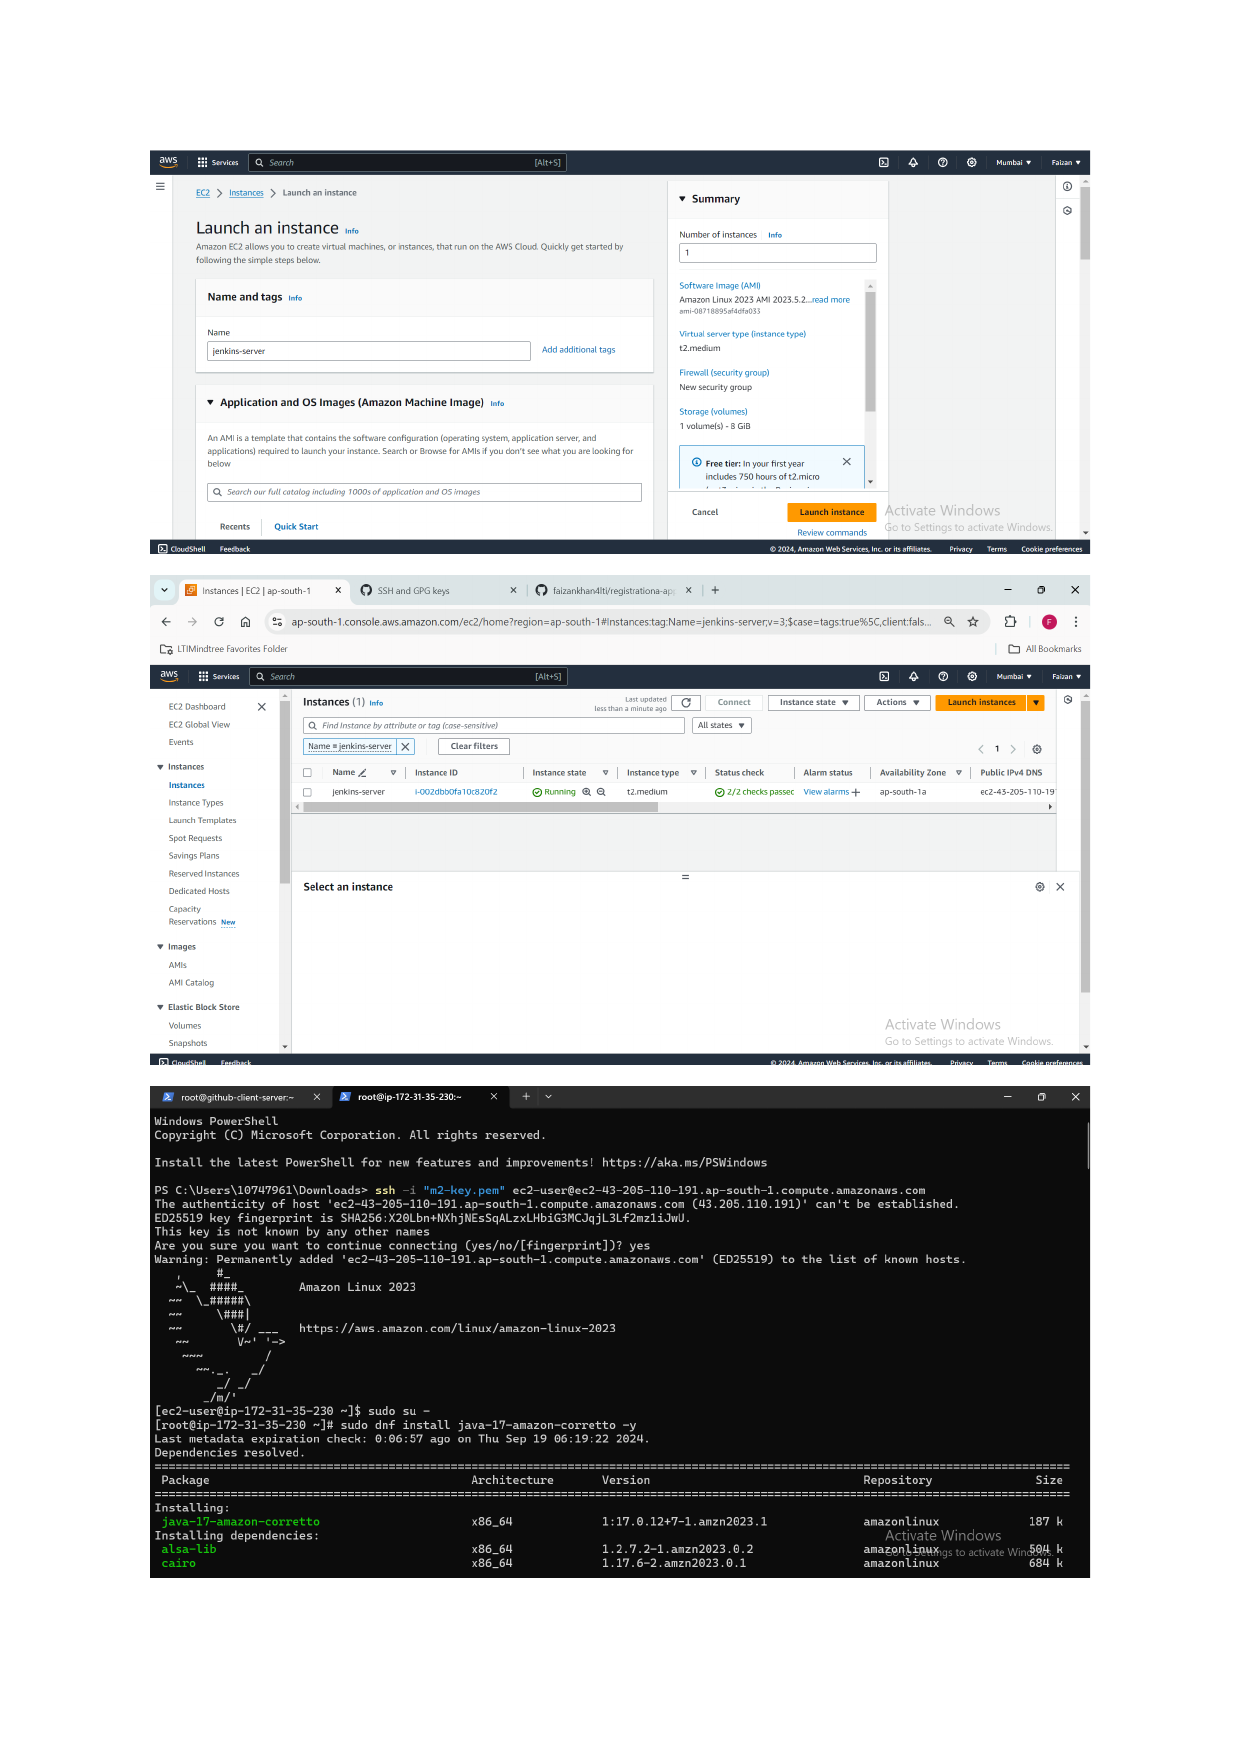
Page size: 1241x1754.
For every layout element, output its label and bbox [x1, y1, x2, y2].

picture [150, 575, 1091, 1065]
picture [150, 150, 1091, 554]
picture [150, 1086, 1091, 1578]
